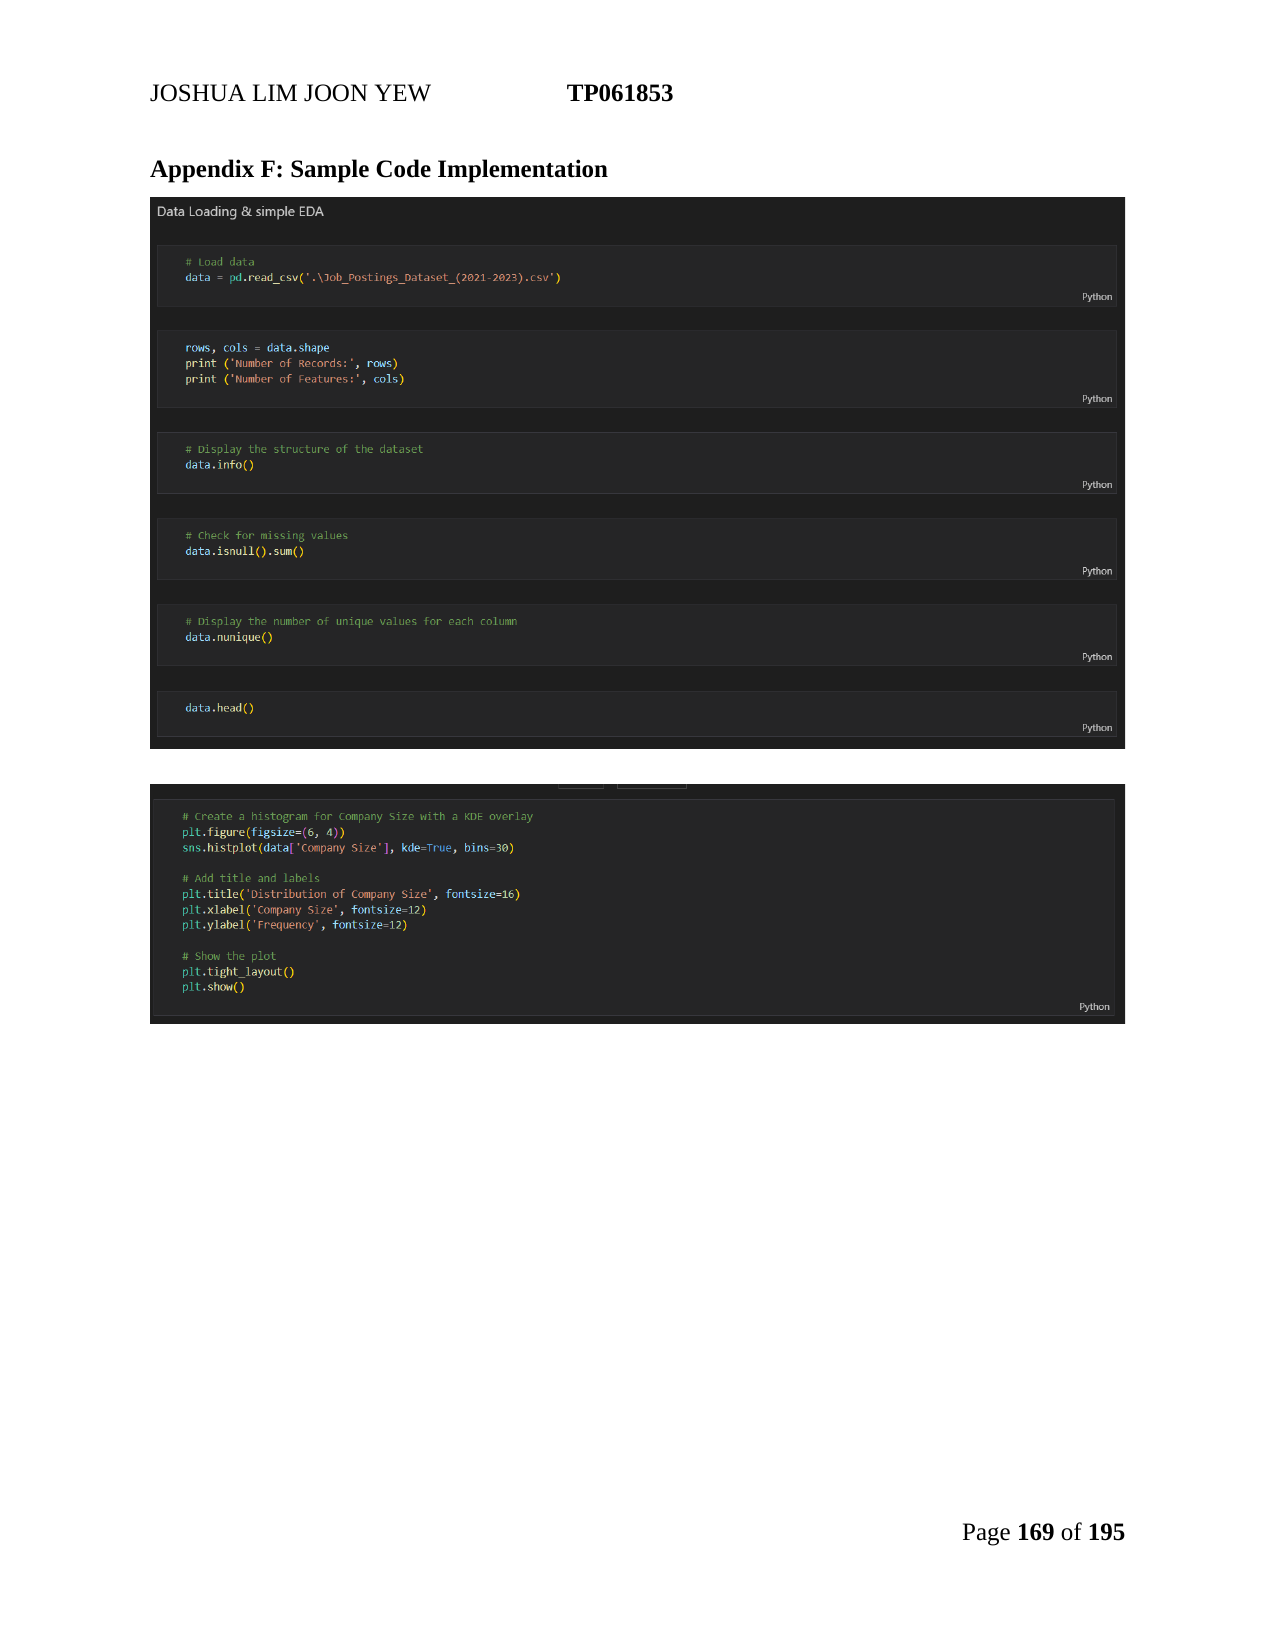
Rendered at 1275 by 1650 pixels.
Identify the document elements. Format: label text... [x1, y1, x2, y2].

subtitle Appendix F: Sample Code Implementation [150, 154, 1125, 183]
picture [150, 197, 1125, 749]
picture [150, 784, 1125, 1024]
